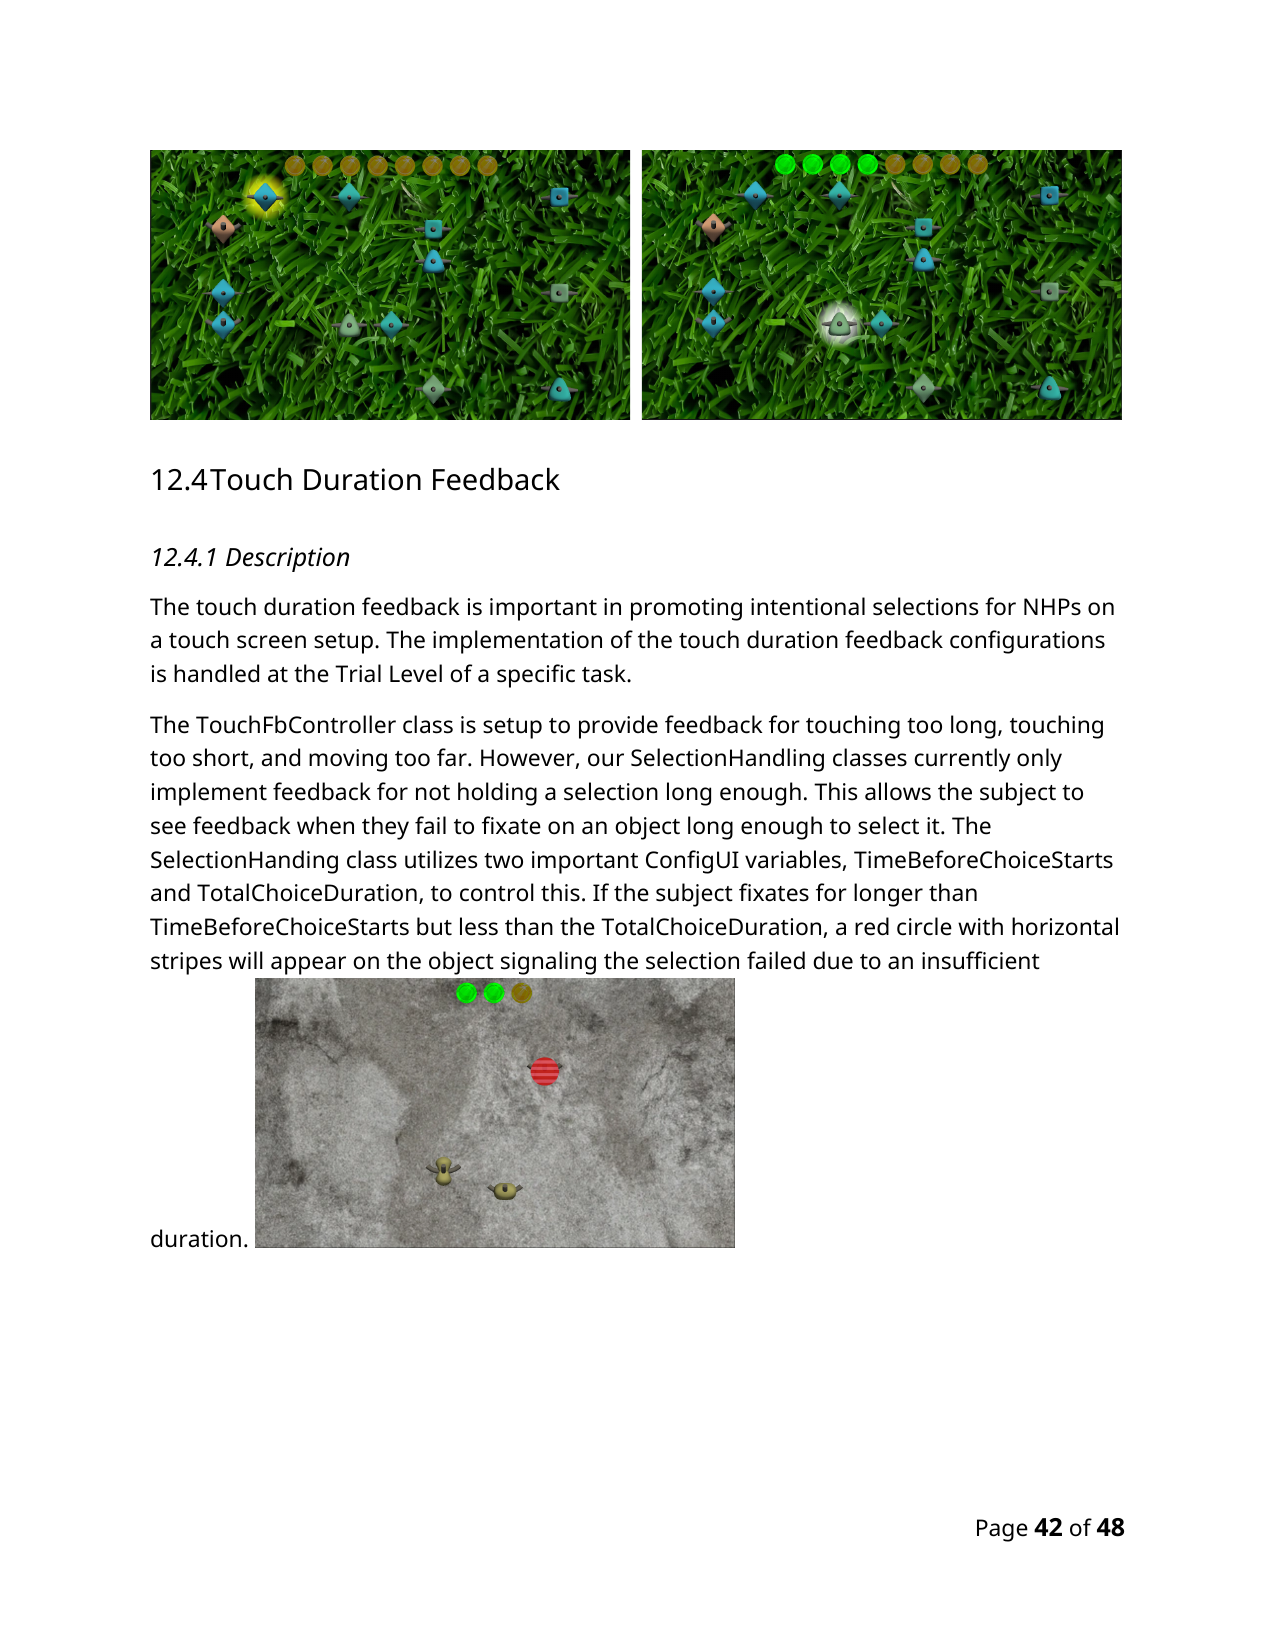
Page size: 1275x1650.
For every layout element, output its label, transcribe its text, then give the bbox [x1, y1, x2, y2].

subtitle Touch Duration Feedback [150, 459, 1125, 499]
picture [641, 150, 1122, 420]
text The TouchFbController class is setup to provide feedback for touching too long, touching too short, and moving too far. However, our SelectionHandling classes currently only implement feedback for not holding a selection long enough. This allows the subject to see feedback when they fail to fixate on an object long enough to select it. The SelectionHanding class utilizes two important ConfigUI variables, TimeBeforeChoiceStarts and TotalChoiceDuration, to control this. If the subject fixates for longer than TimeBeforeChoiceStarts but less than the TotalChoiceDuration, a red circle with horizontal stripes will appear on the object signaling the selection failed due to an insufficient duration. [150, 709, 1125, 1254]
picture [150, 150, 630, 420]
subtitle Description [150, 540, 1125, 574]
text The touch duration feedback is important in promoting intentional selections for NHPs on a touch screen setup. The implementation of the touch duration feedback configurations is handled at the Trial Level of a specific task. [150, 591, 1125, 689]
picture [255, 978, 735, 1248]
